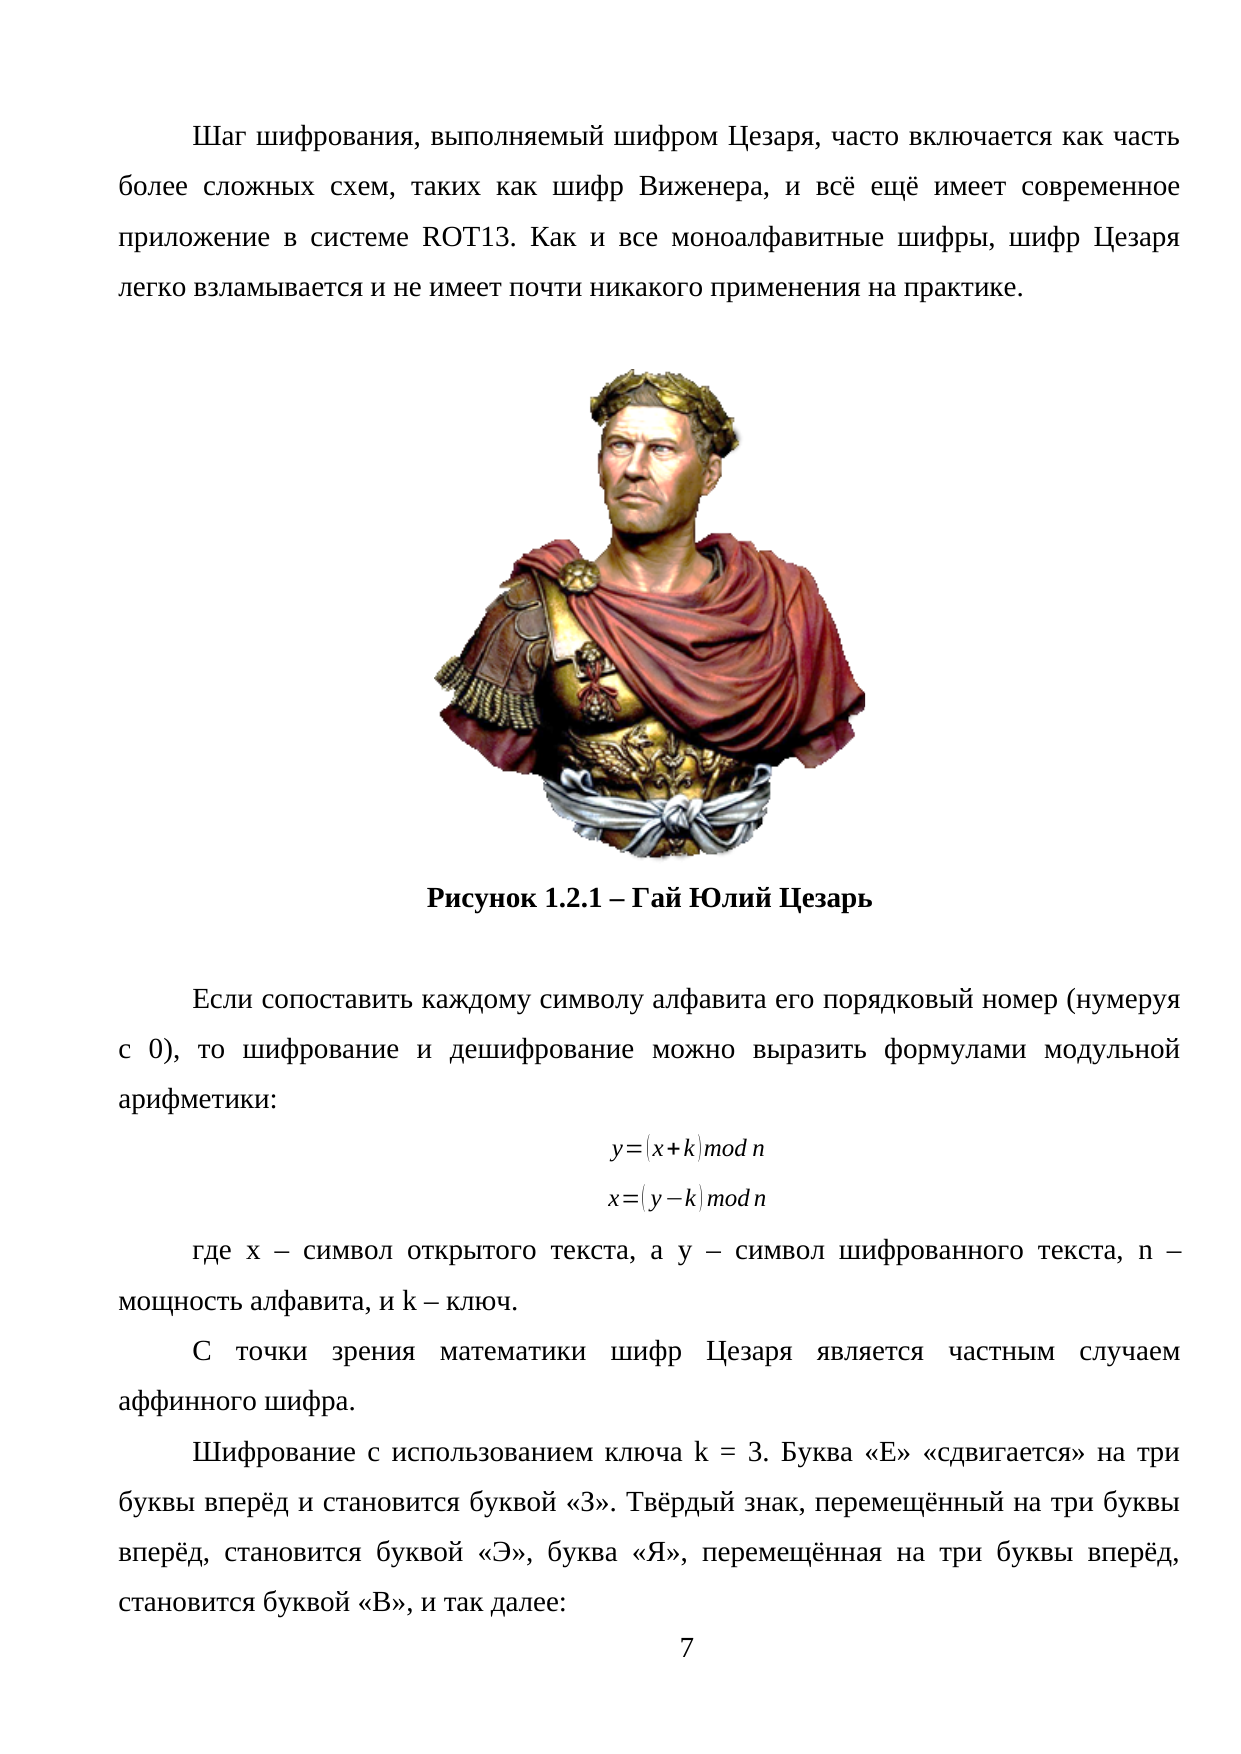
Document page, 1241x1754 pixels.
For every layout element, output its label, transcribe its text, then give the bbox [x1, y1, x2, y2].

text где x – символ открытого текста, а y – символ шифрованного текста, n – мощность алфавита, и k – ключ. [118, 1232, 1181, 1316]
text Шаг шифрования, выполняемый шифром Цезаря, часто включается как часть более сложных схем, таких как шифр Виженера, и всё ещё имеет современное приложение в системе ROT13. Как и все моноалфавитные шифры, шифр Цезаря легко взламывается и не имеет почти никакого применения на практике. [118, 118, 1181, 303]
text Если сопоставить каждому символу алфавита его порядковый номер (нумеруя с 0), то шифрование и дешифрование можно выразить формулами модульной арифметики: [118, 981, 1181, 1115]
text Рисунок 1.2.1 – Гай Юлий Цезарь [118, 880, 1181, 914]
picture [434, 369, 866, 864]
text Шифрование с использованием ключа k = 3. Буква «Е» «сдвигается» на три буквы вперёд и становится буквой «З». Твёрдый знак, перемещённый на три буквы вперёд, становится буквой «Э», буква «Я», перемещённая на три буквы вперёд, становится буквой «В», и так далее: [118, 1434, 1181, 1618]
text С точки зрения математики шифр Цезаря является частным случаем аффинного шифра. [118, 1333, 1181, 1417]
